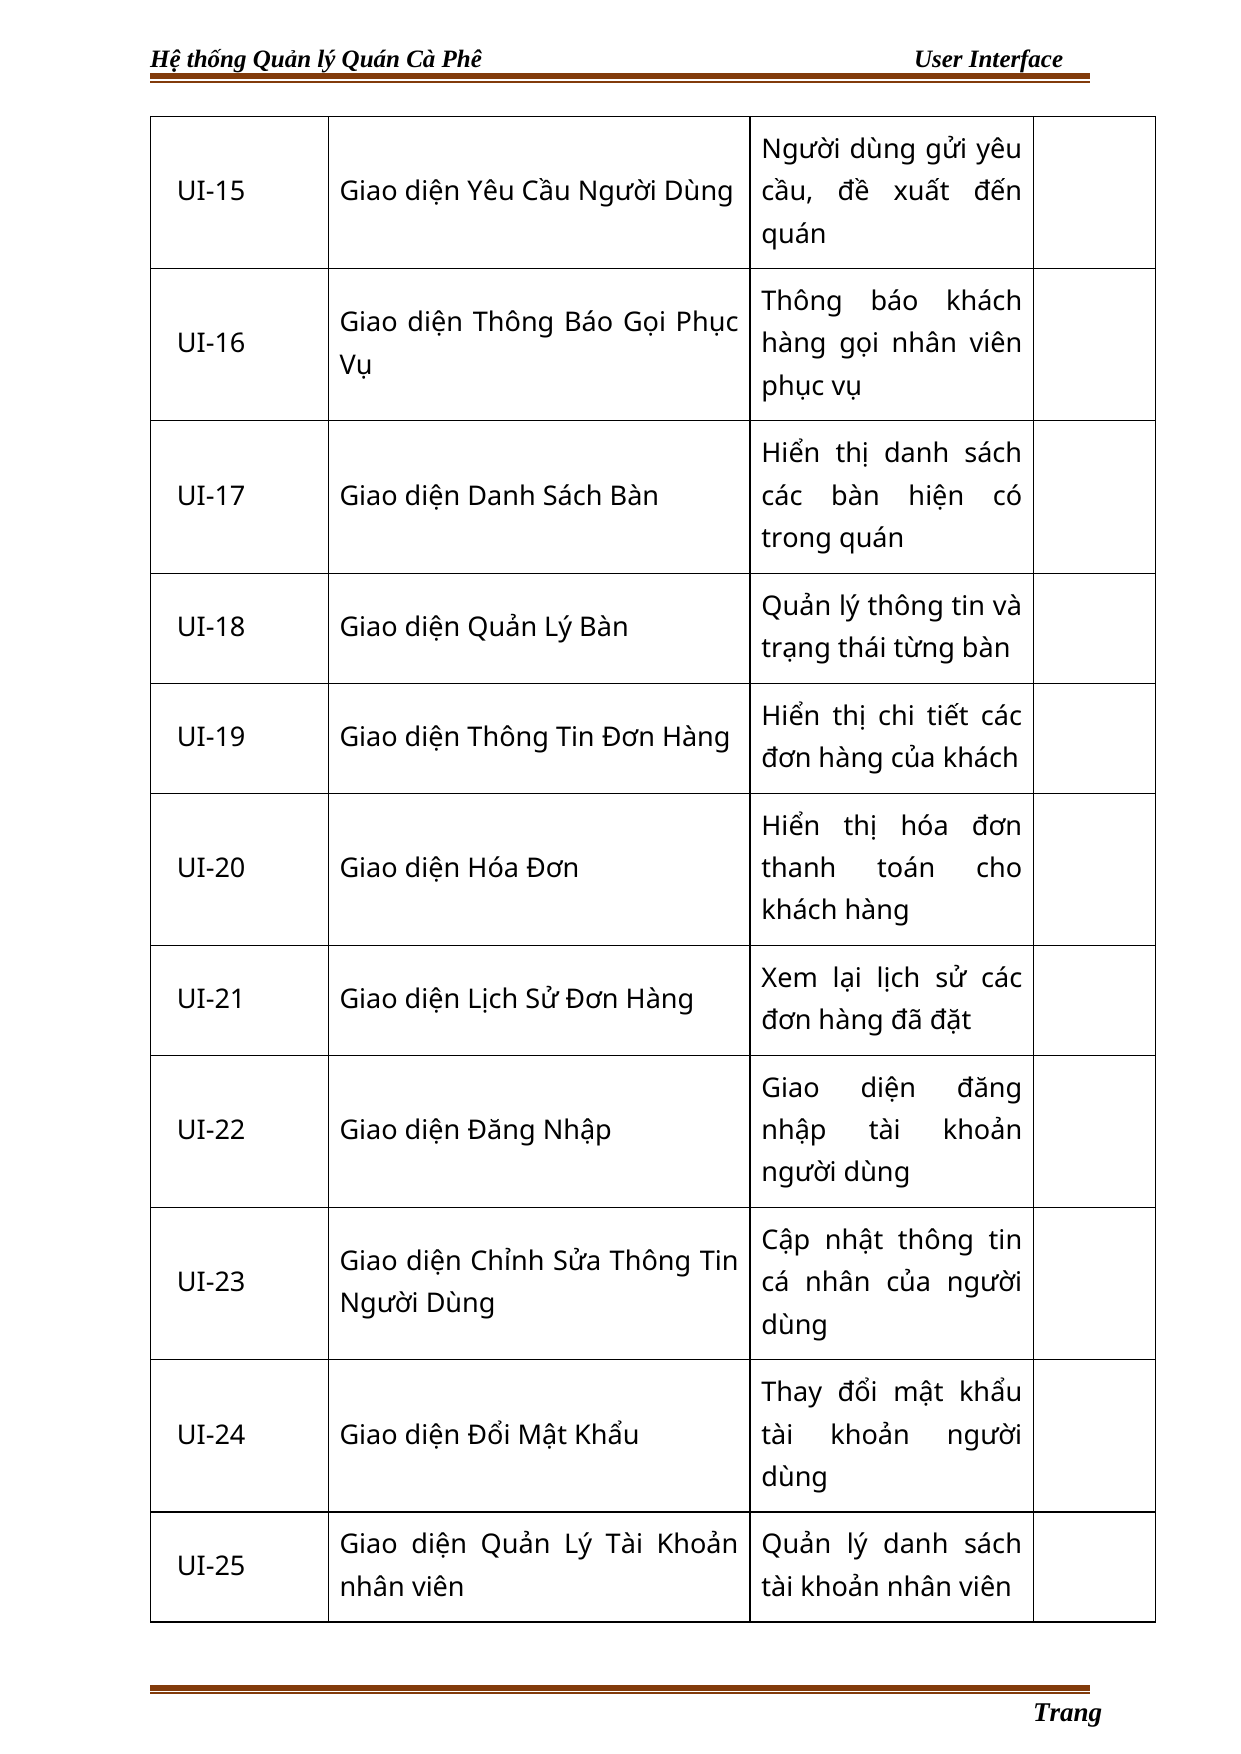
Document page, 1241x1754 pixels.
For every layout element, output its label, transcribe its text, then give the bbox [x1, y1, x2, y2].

table_cell [1034, 1513, 1155, 1621]
table_cell Thay đổi mật khẩu tài khoản người dùng [751, 1360, 1033, 1511]
table_cell Giao diện Yêu Cầu Người Dùng [329, 117, 749, 268]
table_cell UI-19 [151, 684, 328, 792]
table_cell Người dùng gửi yêu cầu, đề xuất đến quán [751, 117, 1033, 268]
table_cell UI-18 [151, 574, 328, 682]
table_cell Giao diện Hóa Đơn [329, 794, 749, 945]
table_cell UI-25 [151, 1513, 328, 1621]
table_cell Hiển thị chi tiết các đơn hàng của khách [751, 684, 1033, 792]
table_cell UI-17 [151, 421, 328, 573]
table_cell UI-16 [151, 269, 328, 420]
table_cell Giao diện Chỉnh Sửa Thông Tin Người Dùng [329, 1208, 749, 1359]
table_cell Giao diện Đổi Mật Khẩu [329, 1360, 749, 1511]
table_cell Giao diện Thông Báo Gọi Phục Vụ [329, 269, 749, 420]
table_cell [1034, 1056, 1155, 1207]
table_cell Quản lý danh sách tài khoản nhân viên [751, 1513, 1033, 1621]
table_cell [1034, 117, 1155, 268]
table_cell Giao diện Danh Sách Bàn [329, 421, 749, 573]
table_cell UI-23 [151, 1208, 328, 1359]
table_cell Xem lại lịch sử các đơn hàng đã đặt [751, 946, 1033, 1054]
table_cell UI-24 [151, 1360, 328, 1511]
table_cell [1034, 1208, 1155, 1359]
table_cell [1034, 421, 1155, 573]
table_cell [1034, 1360, 1155, 1511]
table_cell Hiển thị hóa đơn thanh toán cho khách hàng [751, 794, 1033, 945]
table_cell UI-15 [151, 117, 328, 268]
table_cell Cập nhật thông tin cá nhân của người dùng [751, 1208, 1033, 1359]
table_cell [1034, 269, 1155, 420]
table_cell UI-20 [151, 794, 328, 945]
table_cell [1034, 684, 1155, 792]
table_cell Giao diện Quản Lý Tài Khoản nhân viên [329, 1513, 749, 1621]
table_cell UI-21 [151, 946, 328, 1054]
table_cell Thông báo khách hàng gọi nhân viên phục vụ [751, 269, 1033, 420]
table_cell [1034, 794, 1155, 945]
table_cell UI-22 [151, 1056, 328, 1207]
table_cell [1034, 946, 1155, 1054]
table_cell Quản lý thông tin và trạng thái từng bàn [751, 574, 1033, 682]
table_cell Giao diện Lịch Sử Đơn Hàng [329, 946, 749, 1054]
table_cell [1034, 574, 1155, 682]
table_cell Hiển thị danh sách các bàn hiện có trong quán [751, 421, 1033, 573]
table_cell Giao diện Thông Tin Đơn Hàng [329, 684, 749, 792]
table_cell Giao diện Đăng Nhập [329, 1056, 749, 1207]
table_cell Giao diện Quản Lý Bàn [329, 574, 749, 682]
table_cell Giao diện đăng nhập tài khoản người dùng [751, 1056, 1033, 1207]
